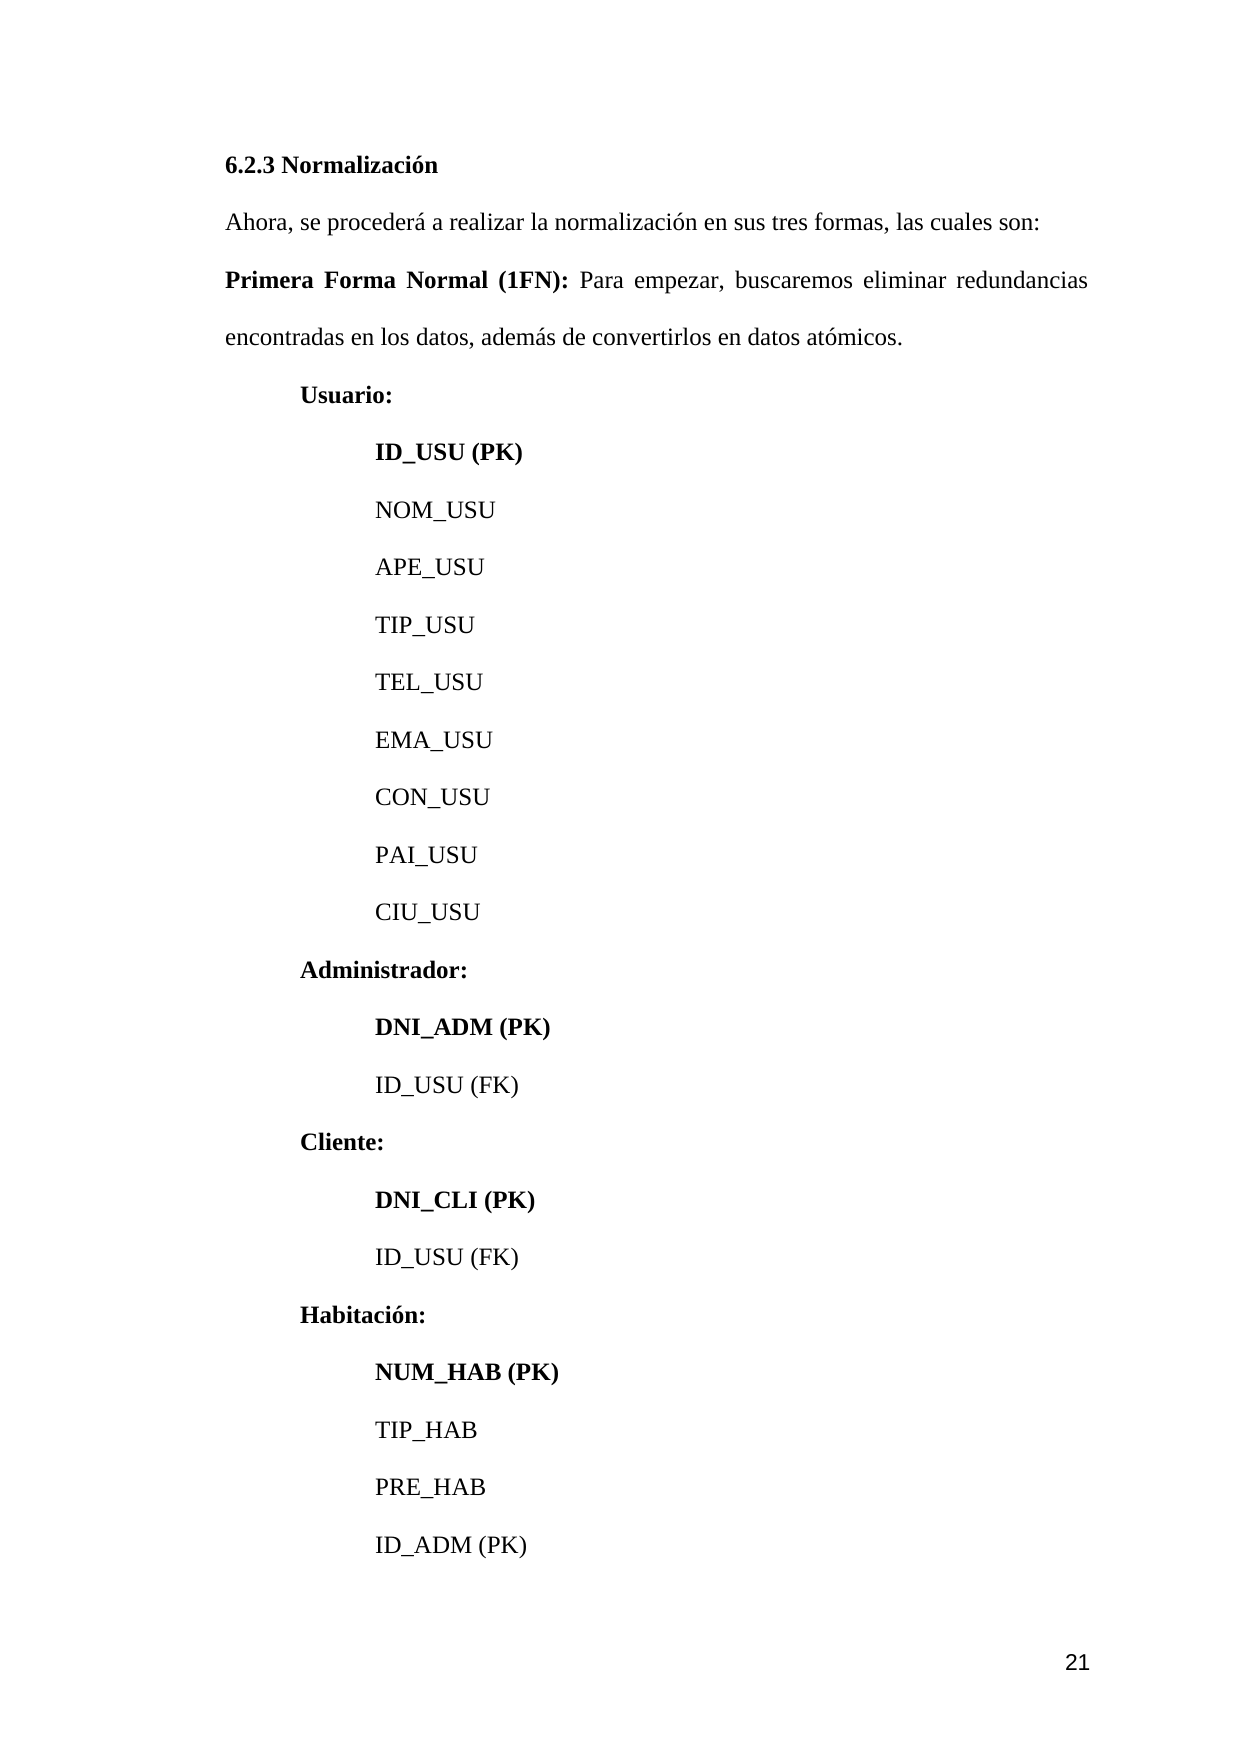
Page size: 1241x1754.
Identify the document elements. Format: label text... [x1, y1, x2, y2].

text ID_USU (PK) [225, 437, 1089, 466]
text TIP_USU [225, 610, 1089, 639]
text Habitación: [225, 1300, 1089, 1329]
text 6.2.3 Normalización [150, 150, 1089, 179]
text Administrador: [225, 955, 1089, 984]
text CON_USU [225, 782, 1089, 811]
text ID_USU (FK) [225, 1070, 1089, 1099]
text ID_USU (FK) [225, 1242, 1089, 1271]
text DNI_CLI (PK) [225, 1185, 1089, 1214]
text PAI_USU [225, 840, 1089, 869]
text NOM_USU [225, 495, 1089, 524]
text Ahora, se procederá a realizar la normalización en sus tres formas, las cuales son: [150, 207, 1089, 236]
text NUM_HAB (PK) [225, 1357, 1089, 1386]
text Primera Forma Normal (1FN): Para empezar, buscaremos eliminar redundancias encontradas en los datos, además de convertirlos en datos atómicos. [225, 265, 1089, 351]
text Cliente: [225, 1127, 1089, 1156]
text TIP_HAB [225, 1415, 1089, 1444]
text Usuario: [225, 380, 1089, 409]
text EMA_USU [225, 725, 1089, 754]
text ID_ADM (PK) [225, 1530, 1089, 1559]
text PRE_HAB [225, 1472, 1089, 1501]
text TEL_USU [225, 667, 1089, 696]
text CIU_USU [225, 897, 1089, 926]
text DNI_ADM (PK) [225, 1012, 1089, 1041]
text APE_USU [225, 552, 1089, 581]
